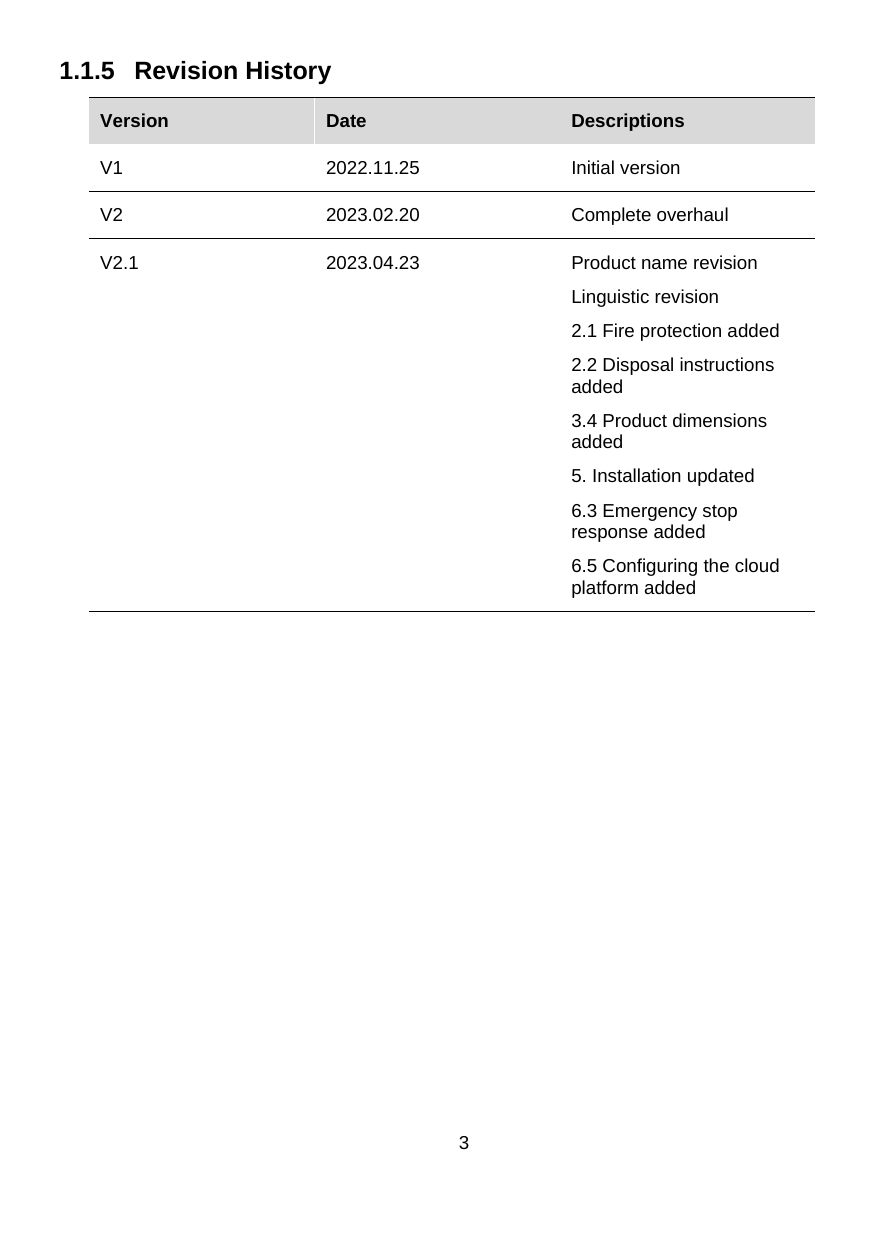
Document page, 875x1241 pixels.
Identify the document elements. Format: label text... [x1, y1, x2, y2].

table_cell V2.1 [89, 239, 314, 611]
table_header Version [89, 98, 314, 144]
table_cell Product name revision Linguistic revision 2.1 Fire protection added 2.2 Disposal instructions added 3.4 Product dimensions added 5. Installation updated 6.3 Emergency stop response added 6.5 Configuring the cloud platform added [560, 239, 815, 611]
table_cell V2 [89, 192, 314, 238]
table_cell 2022.11.25 [315, 144, 560, 191]
table_cell 2023.02.20 [315, 192, 560, 238]
table_cell V1 [89, 144, 314, 191]
subtitle Revision History [59, 59, 815, 84]
table_cell Initial version [560, 144, 815, 191]
table_cell Complete overhaul [560, 192, 815, 238]
table_header Date [315, 98, 560, 144]
table_header Descriptions [560, 98, 815, 144]
table_cell 2023.04.23 [315, 239, 560, 611]
